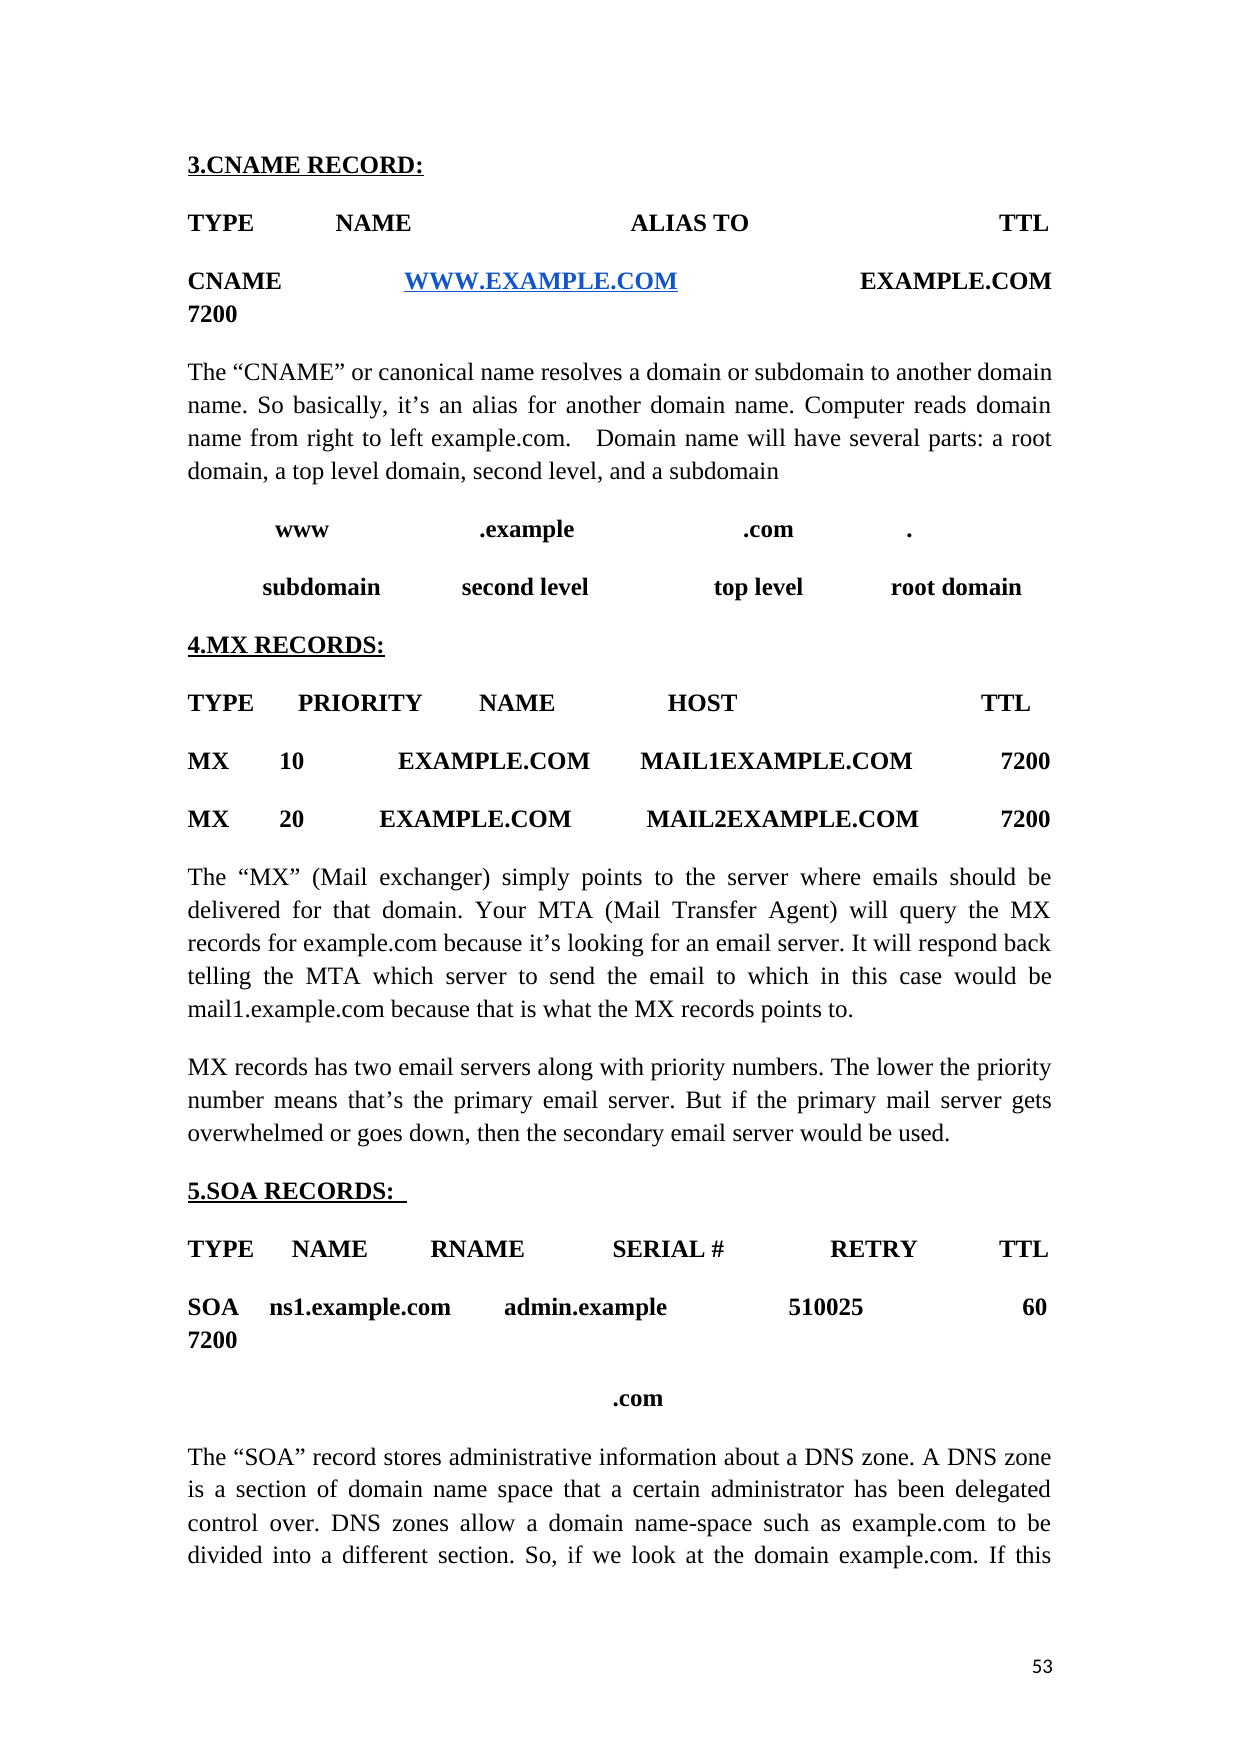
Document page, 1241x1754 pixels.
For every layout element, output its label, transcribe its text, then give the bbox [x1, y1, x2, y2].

text TYPE NAME ALIAS TO TTL [187, 208, 1053, 237]
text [187, 1442, 1053, 1569]
text TYPE PRIORITY NAME HOST TTL [187, 688, 1053, 717]
text TYPE NAME RNAME SERIAL # RETRY TTL [187, 1234, 1053, 1263]
text MX 10 EXAMPLE.COM MAIL1EXAMPLE.COM 7200 [187, 746, 1053, 775]
text 4.MX RECORDS: [187, 630, 1053, 659]
text 5.SOA RECORDS: [187, 1176, 1053, 1205]
text CNAME WWW.EXAMPLE.COM EXAMPLE.COM 7200 [187, 266, 1053, 328]
text SOA ns1.example.com admin.example 510025 60 7200 [187, 1292, 1053, 1354]
text .com [187, 1383, 1053, 1412]
text subdomain second level top level root domain [187, 572, 1053, 601]
text MX records has two email servers along with priority numbers. The lower the priority number means that’s the primary email server. But if the primary mail server gets overwhelmed or goes down, then the secondary email server would be used. [187, 1052, 1053, 1147]
text The “MX” (Mail exchanger) simply points to the server where emails should be delivered for that domain. Your MTA (Mail Transfer Agent) will query the MX records for example.com because it’s looking for an email server. It will respond back telling the MTA which server to send the email to which in this case would be mail1.example.com because that is what the MX records points to. [187, 862, 1053, 1023]
text The “CNAME” or canonical name resolves a domain or subdomain to another domain name. So basically, it’s an alias for another domain name. Computer reads domain name from right to left example.com. Domain name will have several parts: a root domain, a top level domain, second level, and a subdomain [187, 357, 1053, 485]
text 3.CNAME RECORD: [187, 150, 1053, 179]
text www .example .com . [187, 514, 1053, 543]
text MX 20 EXAMPLE.COM MAIL2EXAMPLE.COM 7200 [187, 804, 1053, 833]
